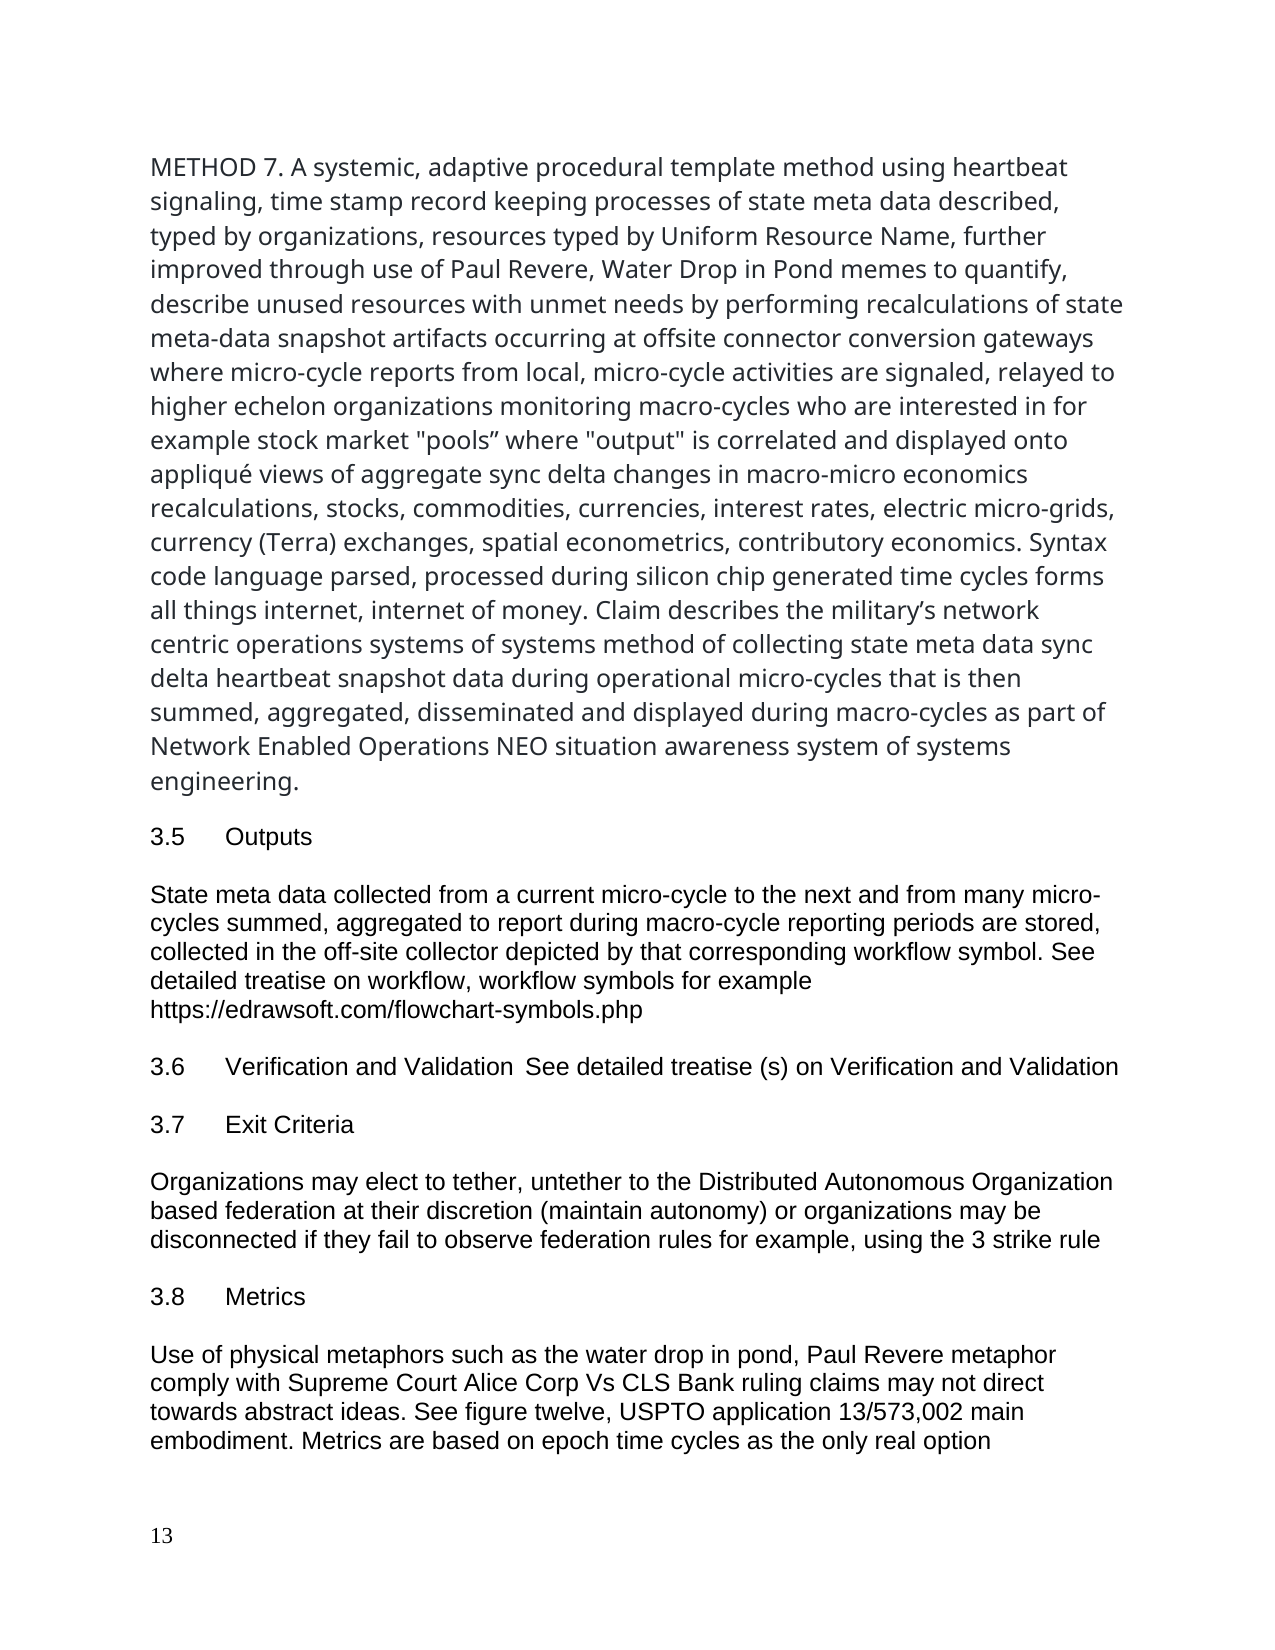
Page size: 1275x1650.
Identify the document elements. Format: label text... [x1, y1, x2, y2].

text 3.7 Exit Criteria [150, 1110, 1125, 1138]
text 3.6 Verification and Validation See detailed treatise (s) on Verification and Validation [150, 1052, 1125, 1081]
text State meta data collected from a current micro-cycle to the next and from many micro-cycles summed, aggregated to report during macro-cycle reporting periods are stored, collected in the off-site collector depicted by that corresponding workflow symbol. See detailed treatise on workflow, workflow symbols for example [150, 880, 1125, 995]
text METHOD 7. A systemic, adaptive procedural template method using heartbeat signaling, time stamp record keeping processes of state meta data described, typed by organizations, resources typed by Uniform Resource Name, further improved through use of Paul Revere, Water Drop in Pond memes to quantify, describe unused resources with unmet needs by performing recalculations of state meta-data snapshot artifacts occurring at offsite connector conversion gateways where micro-cycle reports from local, micro-cycle activities are signaled, relayed to higher echelon organizations monitoring macro-cycles who are interested in for example stock market "pools” where "output" is correlated and displayed onto appliqué views of aggregate sync delta changes in macro-micro economics recalculations, stocks, commodities, currencies, interest rates, electric micro-grids, currency (Terra) exchanges, spatial econometrics, contributory economics. Syntax code language parsed, processed during silicon chip generated time cycles forms all things internet, internet of money. Claim describes the military’s network centric operations systems of systems method of collecting state meta data sync delta heartbeat snapshot data during operational micro-cycles that is then summed, aggregated, disseminated and displayed during macro-cycles as part of Network Enabled Operations NEO situation awareness system of systems engineering. [150, 150, 1125, 797]
text 3.8 Metrics [150, 1282, 1125, 1311]
text 3.5 Outputs [150, 822, 1125, 851]
text https://edrawsoft.com/flowchart-symbols.php [150, 995, 1125, 1023]
text Organizations may elect to tether, untether to the Distributed Autonomous Organization based federation at their discretion (maintain autonomy) or organizations may be disconnected if they fail to observe federation rules for example, using the 3 strike rule [150, 1167, 1125, 1253]
text Use of physical metaphors such as the water drop in pond, Paul Revere metaphor comply with Supreme Court Alice Corp Vs CLS Bank ruling claims may not direct towards abstract ideas. See figure twelve, USPTO application 13/573,002 main embodiment. Metrics are based on epoch time cycles as the only real option [150, 1340, 1125, 1455]
